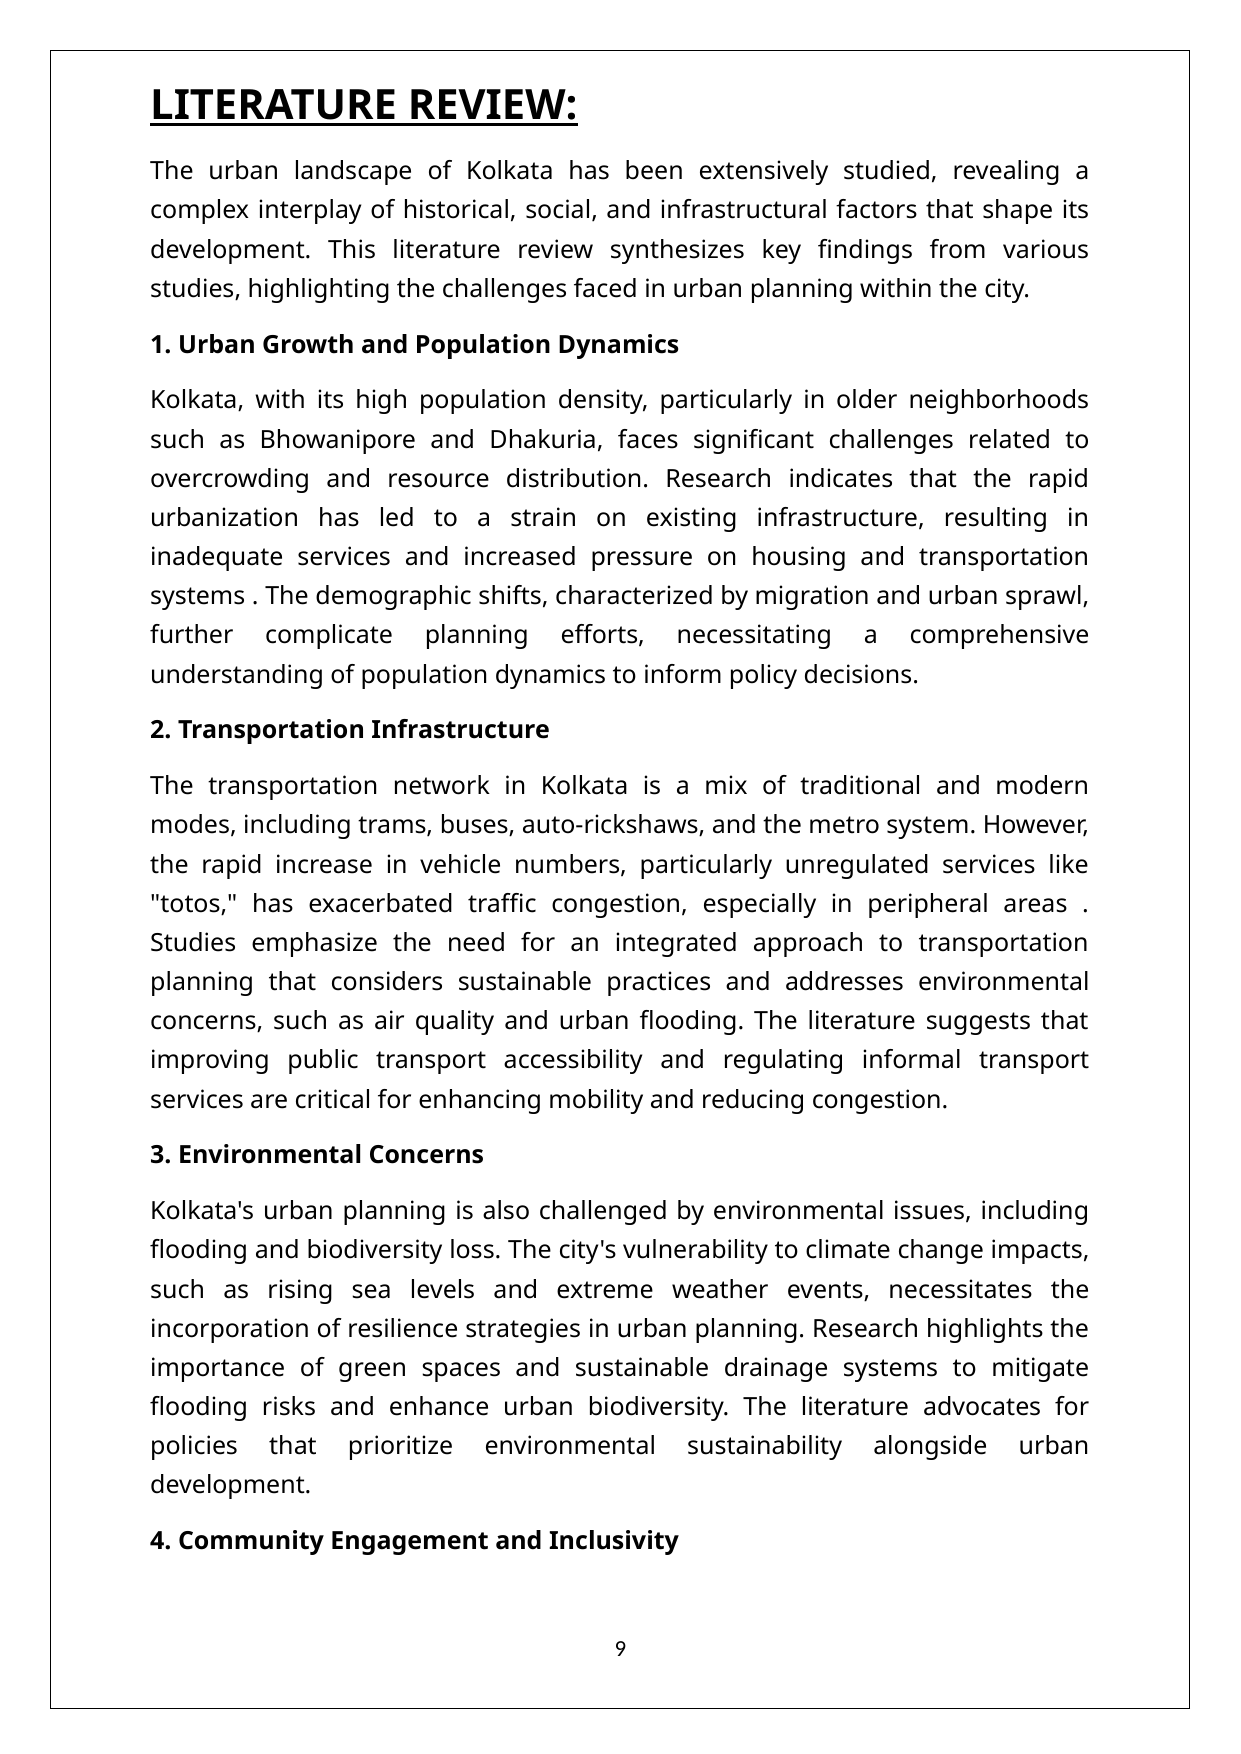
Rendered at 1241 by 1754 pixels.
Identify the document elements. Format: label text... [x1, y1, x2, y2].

text 4. Community Engagement and Inclusivity [150, 1523, 1090, 1557]
text The transportation network in Kolkata is a mix of traditional and modern modes, including trams, buses, auto-rickshaws, and the metro system. However, the rapid increase in vehicle numbers, particularly unregulated services like "totos," has exacerbated traffic congestion, especially in peripheral areas . Studies emphasize the need for an integrated approach to transportation planning that considers sustainable practices and addresses environmental concerns, such as air quality and urban flooding. The literature suggests that improving public transport accessibility and regulating informal transport services are critical for enhancing mobility and reducing congestion. [150, 768, 1090, 1115]
text Kolkata's urban planning is also challenged by environmental issues, including flooding and biodiversity loss. The city's vulnerability to climate change impacts, such as rising sea levels and extreme weather events, necessitates the incorporation of resilience strategies in urban planning. Research highlights the importance of green spaces and sustainable drainage systems to mitigate flooding risks and enhance urban biodiversity. The literature advocates for policies that prioritize environmental sustainability alongside urban development. [150, 1193, 1090, 1501]
text The urban landscape of Kolkata has been extensively studied, revealing a complex interplay of historical, social, and infrastructural factors that shape its development. This literature review synthesizes key findings from various studies, highlighting the challenges faced in urban planning within the city. [150, 153, 1090, 304]
text 3. Environmental Concerns [150, 1137, 1090, 1171]
text LITERATURE REVIEW: [150, 75, 1090, 132]
text Kolkata, with its high population density, particularly in older neighborhoods such as Bhowanipore and Dhakuria, faces significant challenges related to overcrowding and resource distribution. Research indicates that the rapid urbanization has led to a strain on existing infrastructure, resulting in inadequate services and increased pressure on housing and transportation systems . The demographic shifts, characterized by migration and urban sprawl, further complicate planning efforts, necessitating a comprehensive understanding of population dynamics to inform policy decisions. [150, 382, 1090, 690]
text 1. Urban Growth and Population Dynamics [150, 326, 1090, 360]
text 2. Transportation Infrastructure [150, 712, 1090, 746]
